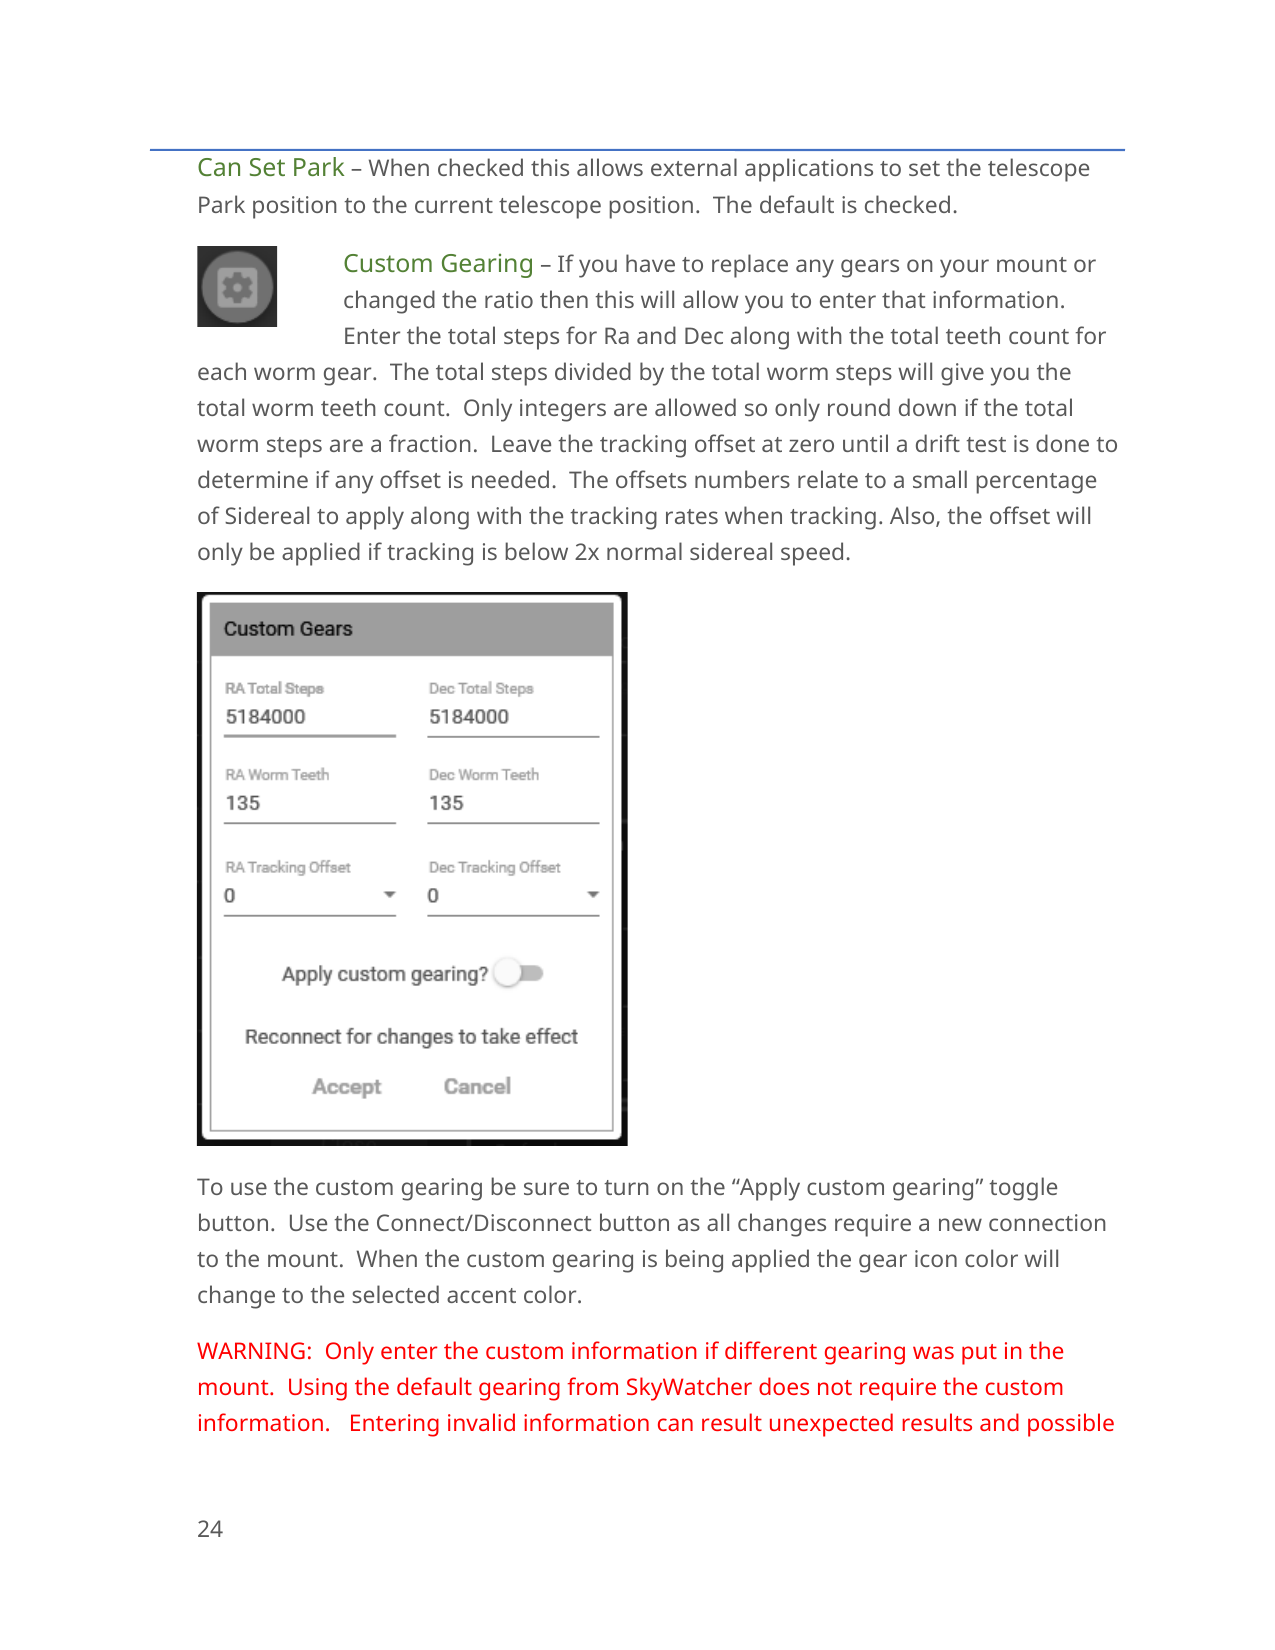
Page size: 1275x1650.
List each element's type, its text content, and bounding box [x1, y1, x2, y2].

picture [197, 246, 278, 327]
text To use the custom gearing be sure to turn on the “Apply custom gearing” toggle button. Use the Connect/Disconnect button as all changes require a new connection to the mount. When the custom gearing is being applied the gear icon color will change to the selected accent color. [197, 1171, 1125, 1310]
text Custom Gearing – If you have to replace any gears on your mount or changed the ratio then this will allow you to enter that information. Enter the total steps for Ra and Dec along with the total teeth count for each worm gear. The total steps divided by the total worm steps will give you the total worm teeth count. Only integers are allowed so only round down if the total worm steps are a fraction. Leave the tracking offset at zero until a drift test is done to determine if any offset is needed. The offsets numbers relate to a small percentage of Sidereal to apply along with the tracking rates when tracking. Also, the offset will only be applied if tracking is below 2x normal sidereal speed. [197, 246, 1125, 567]
picture [196, 592, 628, 1146]
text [197, 1335, 1125, 1438]
